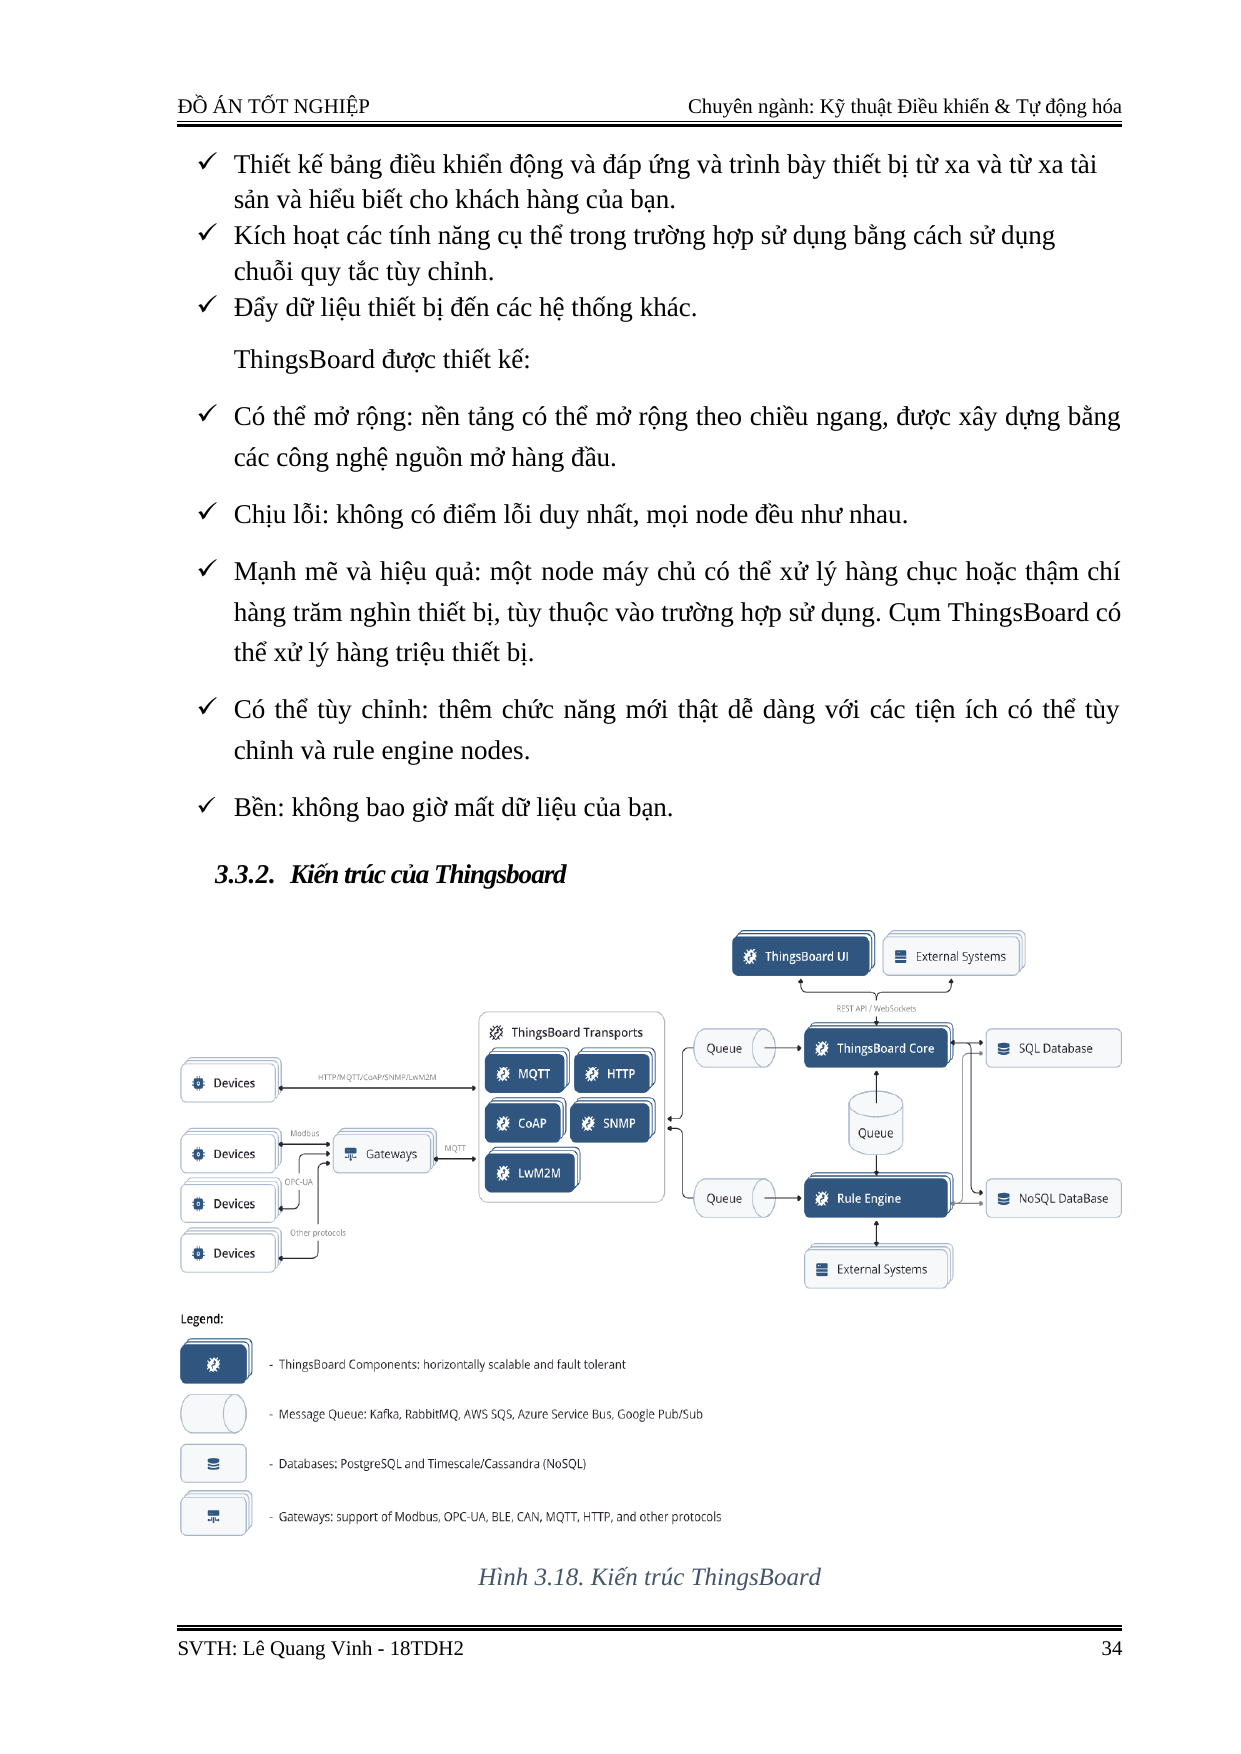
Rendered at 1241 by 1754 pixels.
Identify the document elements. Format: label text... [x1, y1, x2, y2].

list Bền: không bao giờ mất dữ liệu của bạn. [196, 791, 1122, 822]
text ThingsBoard được thiết kế: [177, 343, 1122, 374]
list Kích hoạt các tính năng cụ thể trong trường hợp sử dụng bằng cách sử dụng chuỗi quy tắc tùy chỉnh. [196, 219, 1122, 286]
list Đẩy dữ liệu thiết bị đến các hệ thống khác. [196, 291, 1122, 322]
list Thiết kế bảng điều khiển động và đáp ứng và trình bày thiết bị từ xa và từ xa tài sản và hiểu biết cho khách hàng của bạn. [196, 148, 1122, 215]
list Có thể tùy chỉnh: thêm chức năng mới thật dễ dàng với các tiện ích có thể tùy chỉnh và rule engine nodes. [196, 693, 1122, 765]
list Có thể mở rộng: nền tảng có thể mở rộng theo chiều ngang, được xây dựng bằng các công nghệ nguồn mở hàng đầu. [196, 401, 1122, 472]
picture [177, 926, 1123, 1537]
subtitle Kiến trúc của Thingsboard [215, 858, 1122, 890]
list Mạnh mẽ và hiệu quả: một node máy chủ có thể xử lý hàng chục hoặc thậm chí hàng trăm nghìn thiết bị, tùy thuộc vào trường hợp sử dụng. Cụm ThingsBoard có thể xử lý hàng triệu thiết bị. [196, 555, 1122, 667]
list Chịu lỗi: không có điểm lỗi duy nhất, mọi node đều như nhau. [196, 498, 1122, 529]
